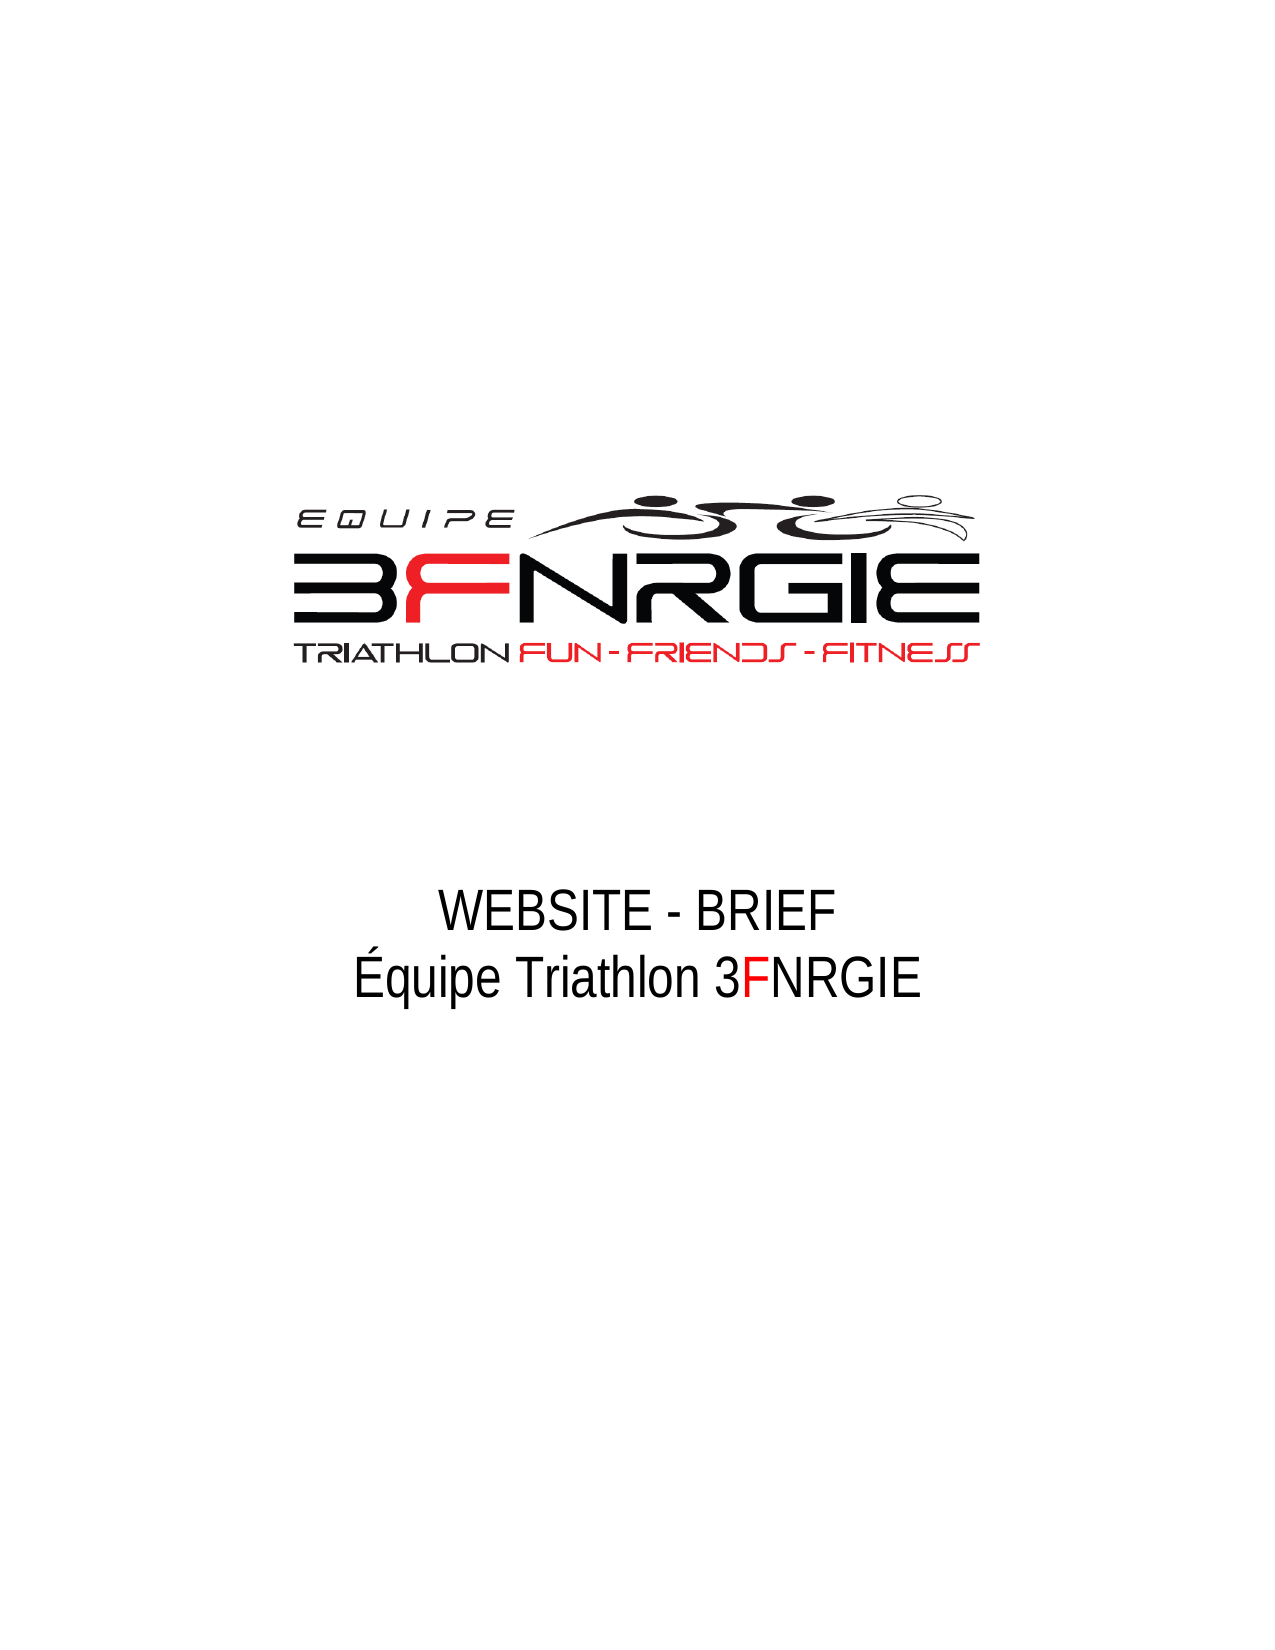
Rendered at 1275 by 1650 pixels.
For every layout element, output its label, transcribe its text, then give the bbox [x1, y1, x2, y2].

text WEBSITE - BRIEF [187, 876, 1088, 943]
picture [281, 476, 994, 676]
text Équipe Triathlon 3FNRGIE [187, 943, 1088, 1010]
